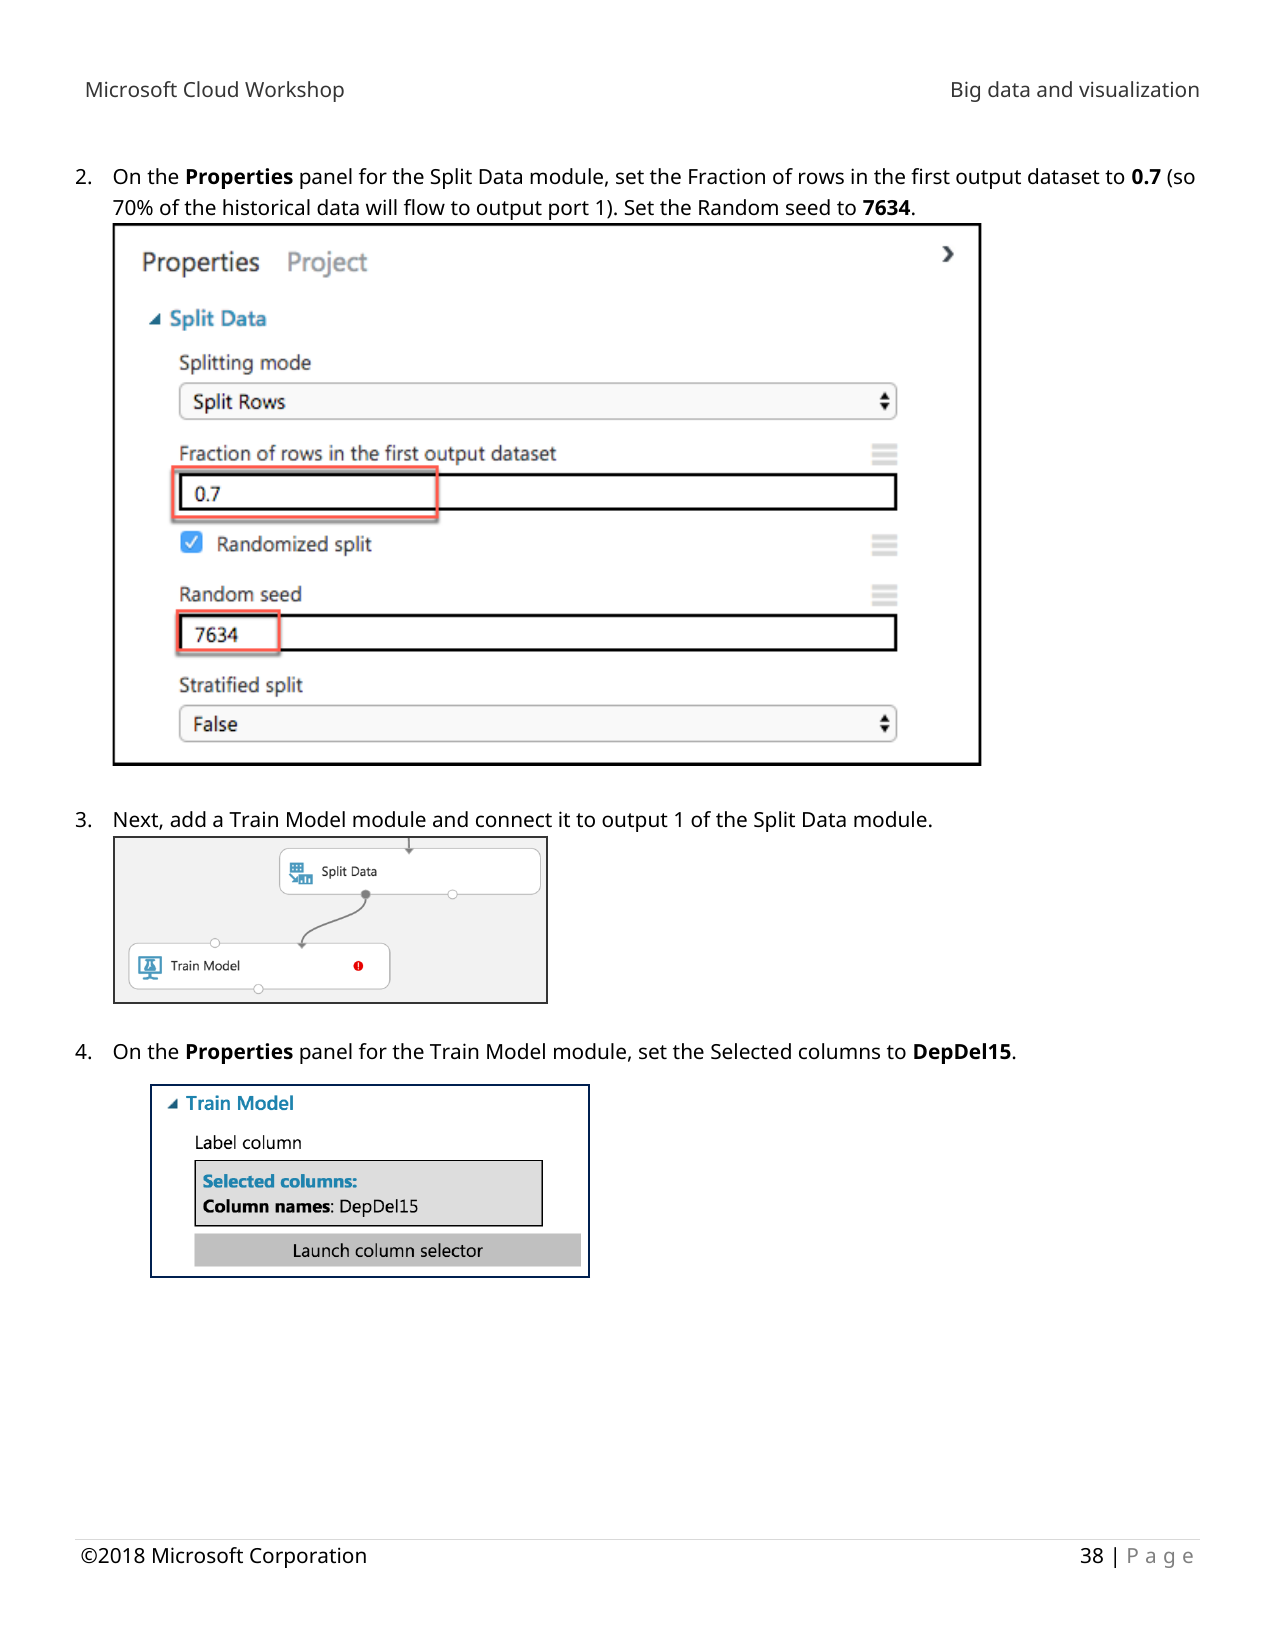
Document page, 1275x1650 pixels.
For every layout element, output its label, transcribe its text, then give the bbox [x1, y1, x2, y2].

picture [112, 223, 982, 766]
picture [115, 838, 546, 1002]
list On the Properties panel for the Train Model module, set the Selected columns to DepDel15. [75, 1037, 1200, 1065]
picture [152, 1086, 588, 1276]
